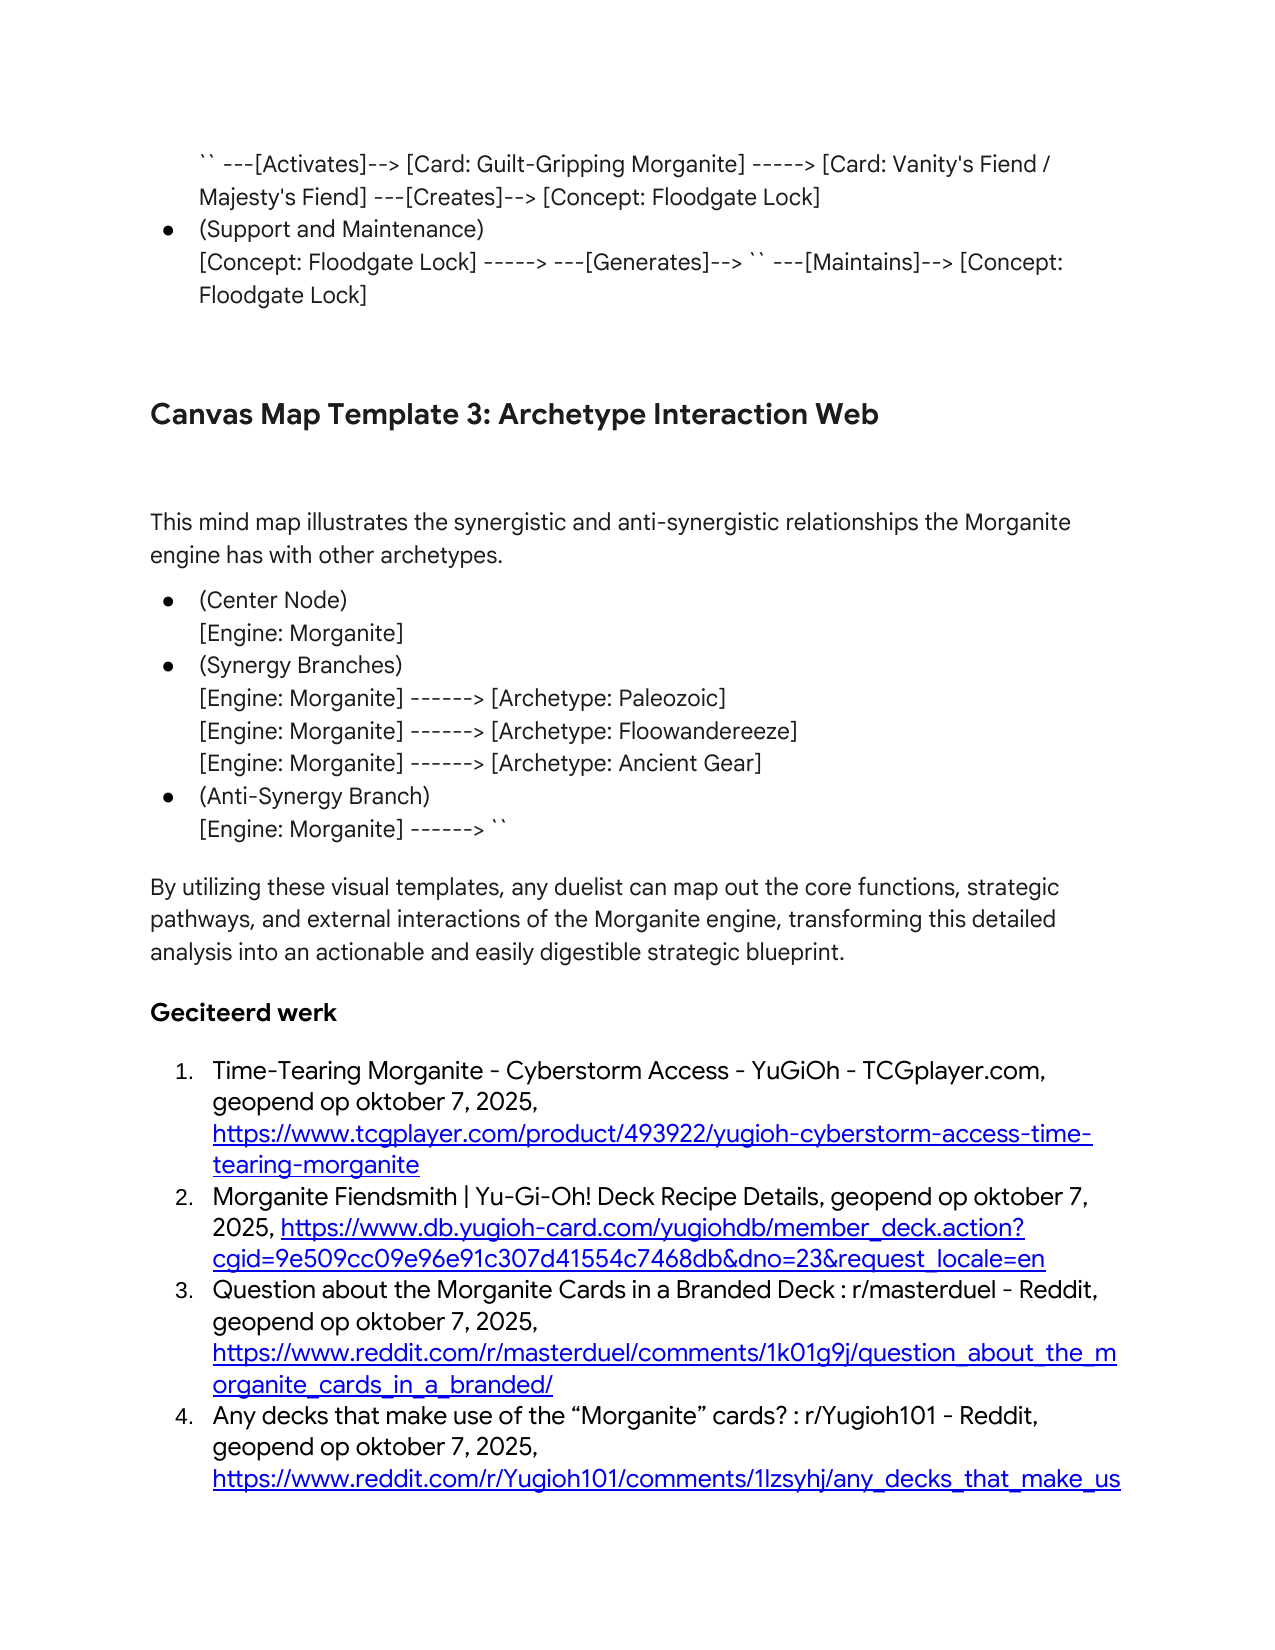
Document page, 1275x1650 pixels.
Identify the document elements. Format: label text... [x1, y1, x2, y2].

list (Support and Maintenance) [Concept: Floodgate Lock] -----> ---[Generates]--> `` ---[Maintains]--> [Concept: Floodgate Lock] [161, 215, 1125, 309]
list Question about the Morganite Cards in a Branded Deck : r/masterduel - Reddit, geopend op oktober 7, 2025, https://www.reddit.com/r/masterduel/comments/1k01g9j/question_about_the_morganite_cards_in_a_branded/ [175, 1275, 1125, 1400]
subtitle Geciteerd werk [150, 997, 1125, 1029]
text By utilizing these visual templates, any duelist can map out the core functions, strategic pathways, and external interactions of the Morganite engine, transforming this detailed analysis into an actionable and easily digestible strategic blueprint. [150, 873, 1125, 967]
list Time-Tearing Morganite - Cyberstorm Access - YuGiOh - TCGplayer.com, geopend op oktober 7, 2025, https://www.tcgplayer.com/product/493922/yugioh-cyberstorm-access-time-tearing-morganite [175, 1055, 1125, 1181]
list (Center Node) [Engine: Morganite] [161, 586, 1125, 647]
subtitle Canvas Map Template 3: Archetype Interaction Web [150, 396, 1125, 433]
list (Anti-Synergy Branch) [Engine: Morganite] ------> `` [161, 782, 1125, 844]
list (Synergy Branches) [Engine: Morganite] ------> [Archetype: Paleozoic] [Engine: Morganite] ------> [Archetype: Floowandereeze] [Engine: Morganite] ------> [Archetype: Ancient Gear] [161, 651, 1125, 778]
list Morganite Fiendsmith | Yu-Gi-Oh! Deck Recipe Details, geopend op oktober 7, 2025, https://www.db.yugioh-card.com/yugiohdb/member_deck.action?cgid=9e509cc09e96e91c307d41554c7468db&dno=23&request_locale=en [175, 1181, 1125, 1275]
text This mind map illustrates the synergistic and anti-synergistic relationships the Morganite engine has with other archetypes. [150, 508, 1125, 569]
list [161, 150, 1125, 211]
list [175, 1400, 1125, 1494]
